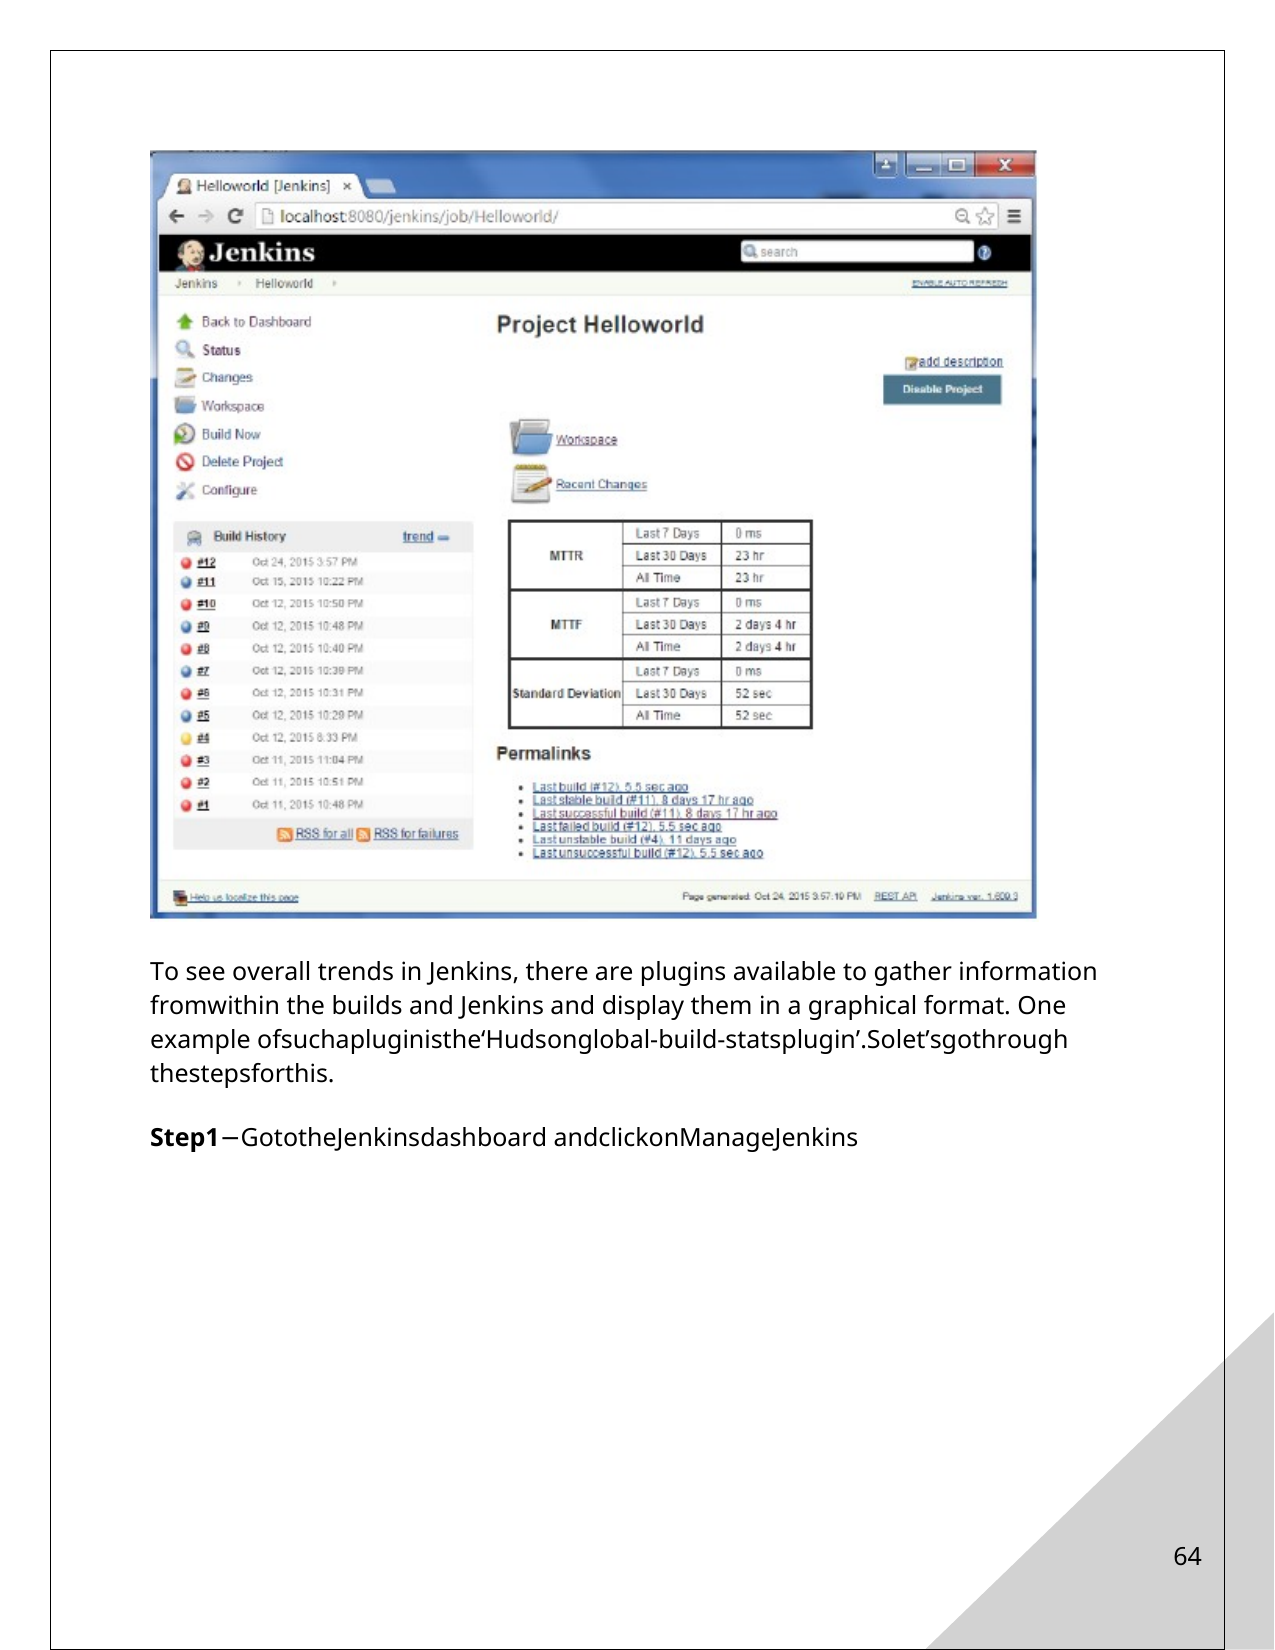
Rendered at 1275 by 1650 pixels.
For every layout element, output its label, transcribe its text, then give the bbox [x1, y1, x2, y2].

text Step1−GototheJenkinsdashboard andclickonManageJenkins [150, 1119, 1214, 1153]
text To see overall trends in Jenkins, there are plugins available to gather information fromwithin the builds and Jenkins and display them in a graphical format. One example ofsuchapluginisthe‘Hudsonglobal-build-statsplugin’.Solet’sgothrough thestepsforthis. [150, 954, 1121, 1090]
picture [150, 150, 1039, 922]
